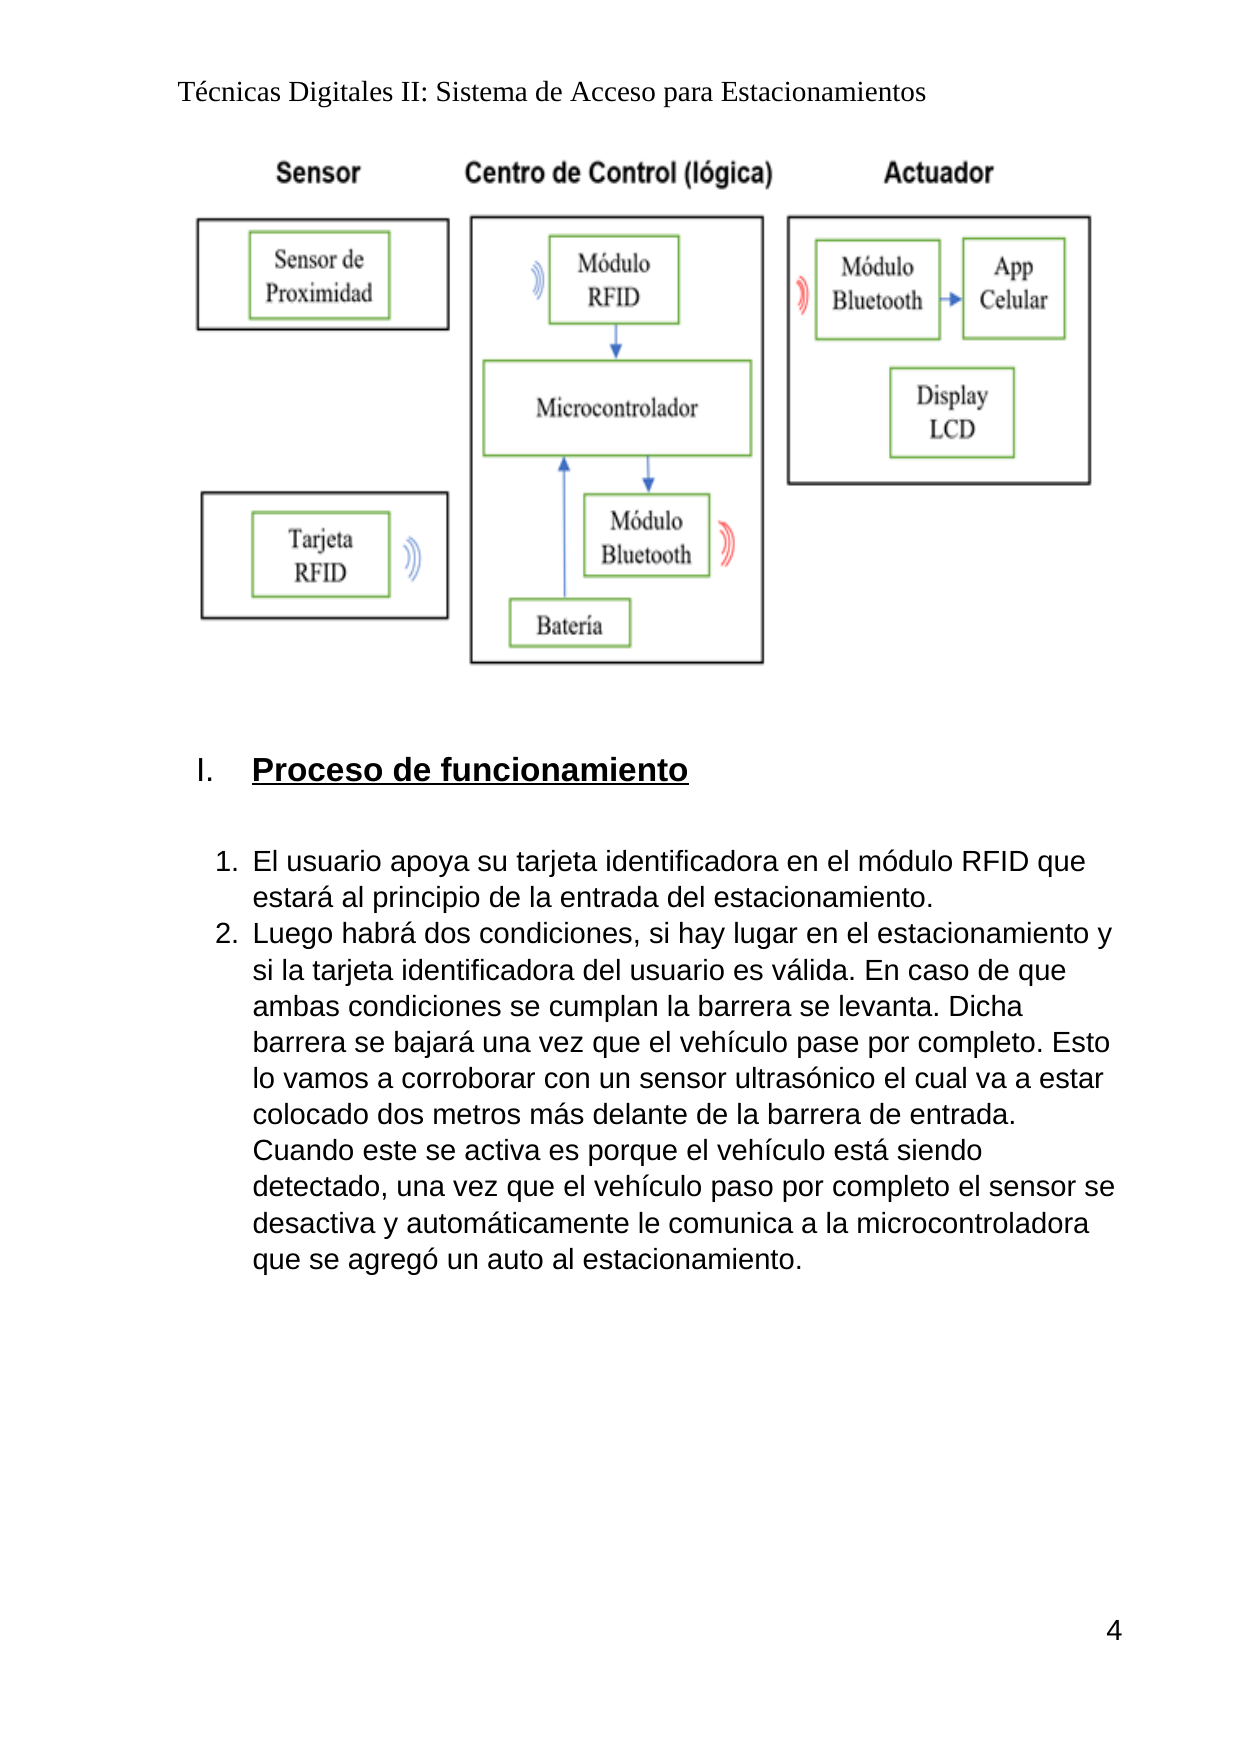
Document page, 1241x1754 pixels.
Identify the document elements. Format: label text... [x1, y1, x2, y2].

picture [170, 147, 1129, 695]
subtitle Proceso de funcionamiento [214, 750, 1122, 788]
list Luego habrá dos condiciones, si hay lugar en el estacionamiento y si la tarjeta identificadora del usuario es válida. En caso de que ambas condiciones se cumplan la barrera se levanta. Dicha barrera se bajará una vez que el vehículo pase por completo. Esto lo vamos a corroborar con un sensor ultrasónico el cual va a estar colocado dos metros más delante de la barrera de entrada. Cuando este se activa es porque el vehículo está siendo detectado, una vez que el vehículo paso por completo el sensor se desactiva y automáticamente le comunica a la microcontroladora que se agregó un auto al estacionamiento. [215, 916, 1122, 1275]
list El usuario apoya su tarjeta identificadora en el módulo RFID que estará al principio de la entrada del estacionamiento. [215, 844, 1122, 914]
